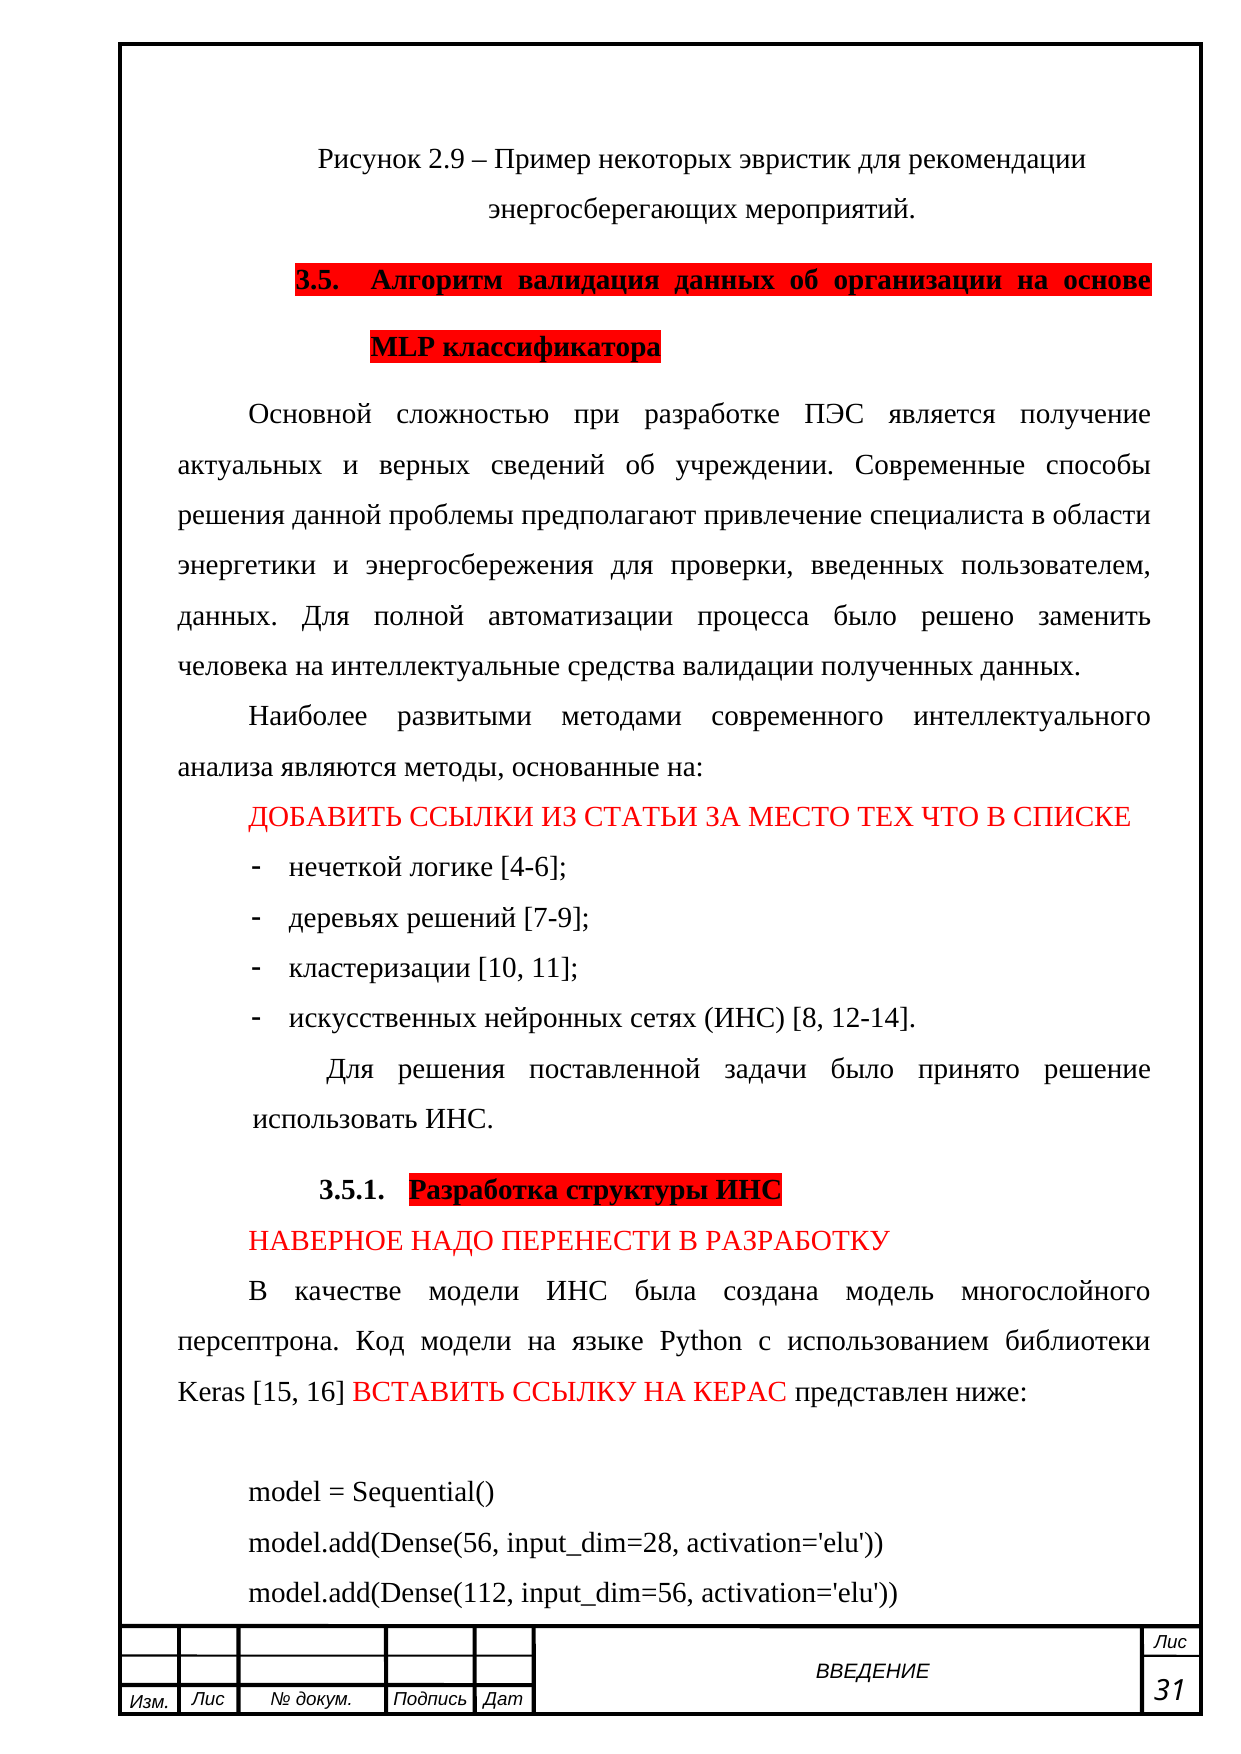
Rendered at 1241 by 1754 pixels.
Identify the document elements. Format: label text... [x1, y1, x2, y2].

text В качестве модели ИНС была создана модель многослойного персептрона. Код модели на языке Python с использованием библиотеки Keras [15, 16] ВСТАВИТЬ ССЫЛКУ НА КЕРАС представлен ниже: [177, 1273, 1152, 1407]
subtitle Алгоритм валидация данных об организации на основе MLP классификатора [295, 296, 1152, 363]
list кластеризации [10, 11]; [251, 950, 1152, 984]
text model.add(Dense(112, input_dim=56, activation='elu')) [177, 1575, 1152, 1608]
text Для решения поставленной задачи было принято решение использовать ИНС. [252, 1051, 1152, 1135]
text model = Sequential() [177, 1474, 1152, 1508]
list нечеткой логике [4-6]; [251, 849, 1152, 883]
text model.add(Dense(56, input_dim=28, activation='elu')) [177, 1525, 1152, 1558]
list искусственных нейронных сетях (ИНС) [8, 12-14]. [251, 1001, 1152, 1034]
list деревьях решений [7-9]; [251, 900, 1152, 933]
text Наиболее развитыми методами современного интеллектуального анализа являются методы, основанные на: [177, 698, 1152, 782]
text Основной сложностью при разработке ПЭС является получение актуальных и верных сведений об учреждении. Современные способы решения данной проблемы предполагают привлечение специалиста в области энергетики и энергосбережения для проверки, введенных пользователем, данных. Для полной автоматизации процесса было решено заменить человека на интеллектуальные средства валидации полученных данных. [177, 397, 1152, 682]
text Рисунок 2.9 – Пример некоторых эвристик для рекомендации энергосберегающих мероприятий. [252, 141, 1152, 225]
text ДОБАВИТЬ ССЫЛКИ ИЗ СТАТЬИ ЗА МЕСТО ТЕХ ЧТО В СПИСКЕ [177, 799, 1152, 833]
subtitle Разработка структуры ИНС [319, 1172, 1152, 1206]
text НАВЕРНОЕ НАДО ПЕРЕНЕСТИ В РАЗРАБОТКУ [177, 1223, 1152, 1256]
